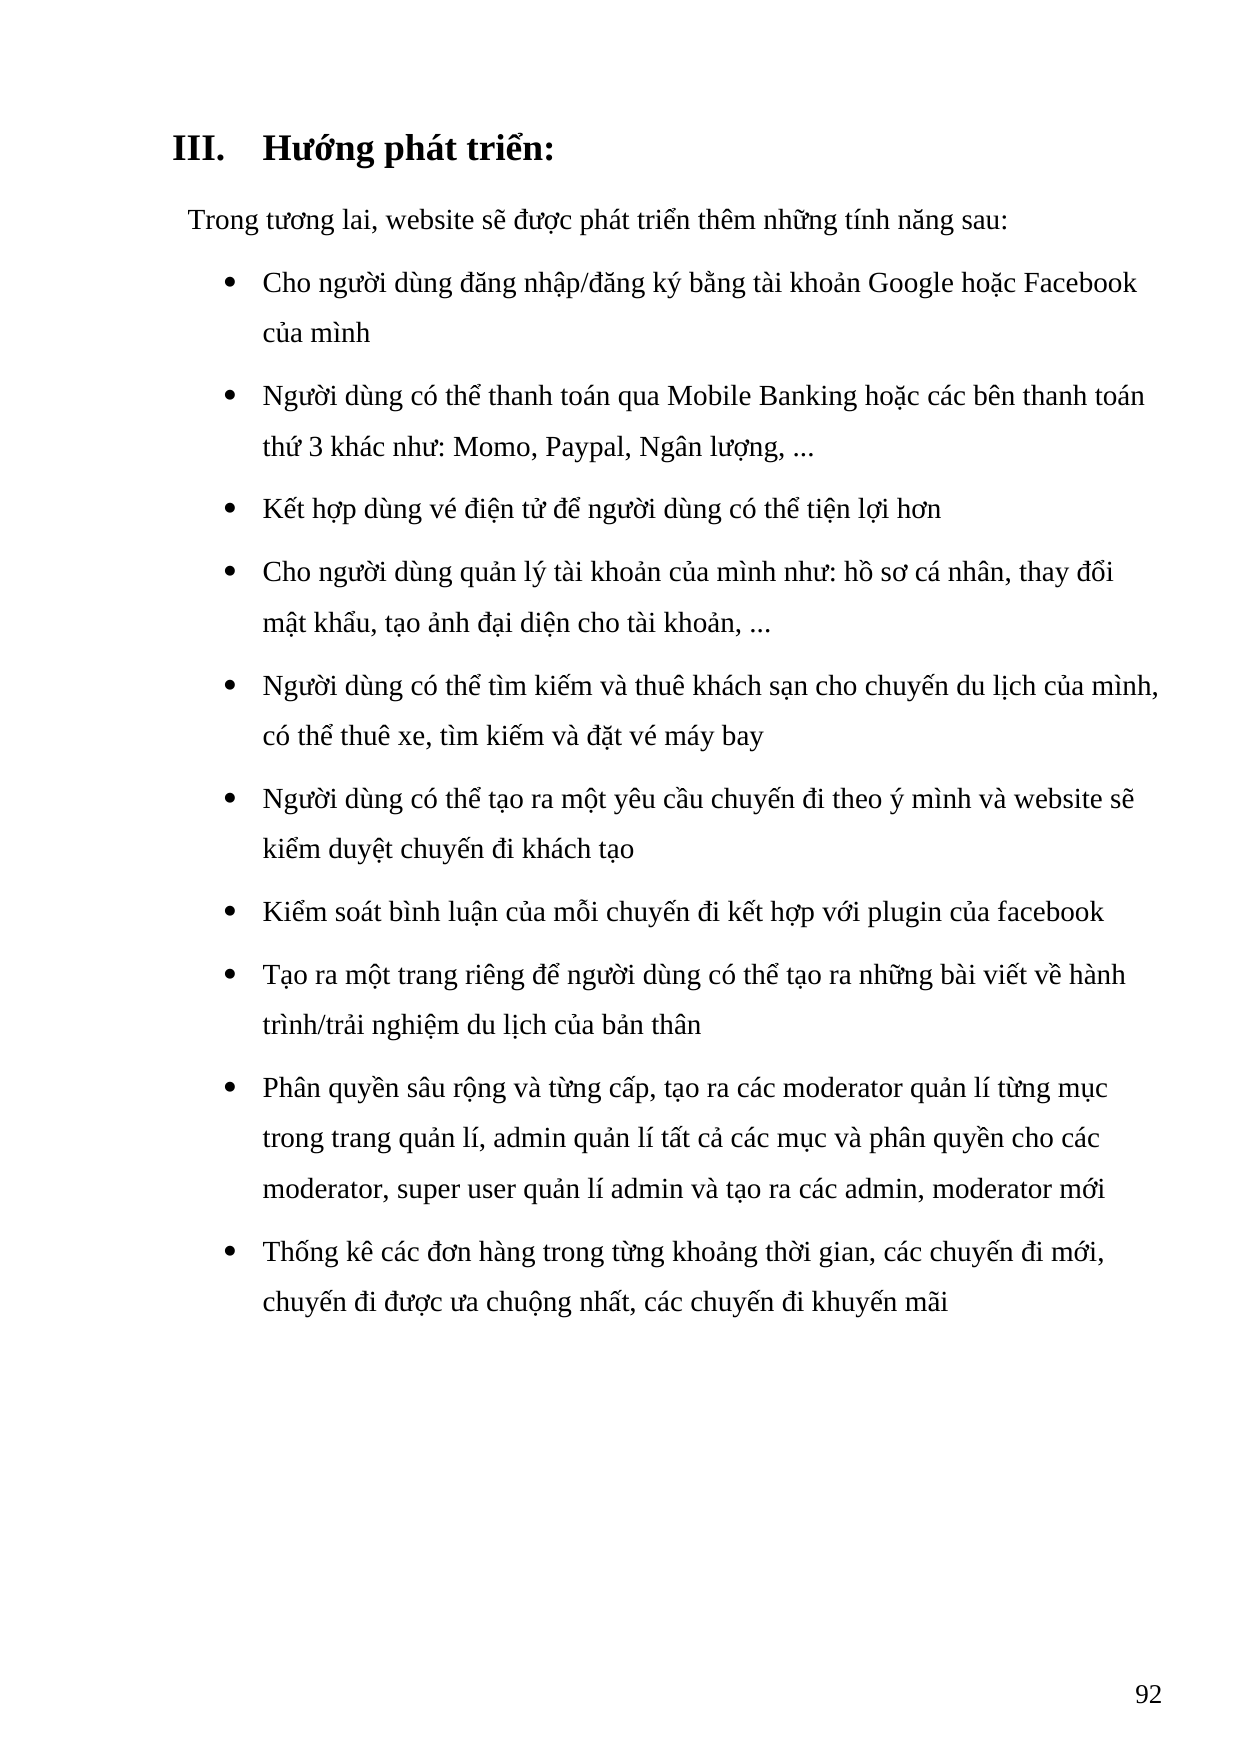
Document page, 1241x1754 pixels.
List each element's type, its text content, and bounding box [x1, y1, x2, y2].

list Kết hợp dùng vé điện tử để người dùng có thể tiện lợi hơn [225, 491, 1162, 525]
list Người dùng có thể thanh toán qua Mobile Banking hoặc các bên thanh toán thứ 3 khác như: Momo, Paypal, Ngân lượng, ... [225, 378, 1162, 462]
text Hướng phát triển: [225, 125, 1162, 168]
list Thống kê các đơn hàng trong từng khoảng thời gian, các chuyến đi mới, chuyến đi được ưa chuộng nhất, các chuyến đi khuyến mãi [225, 1234, 1162, 1318]
list Kiểm soát bình luận của mỗi chuyến đi kết hợp với plugin của facebook [225, 894, 1162, 928]
list Cho người dùng quản lý tài khoản của mình như: hồ sơ cá nhân, thay đổi mật khẩu, tạo ảnh đại diện cho tài khoản, ... [225, 554, 1162, 638]
list Cho người dùng đăng nhập/đăng ký bằng tài khoản Google hoặc Facebook của mình [225, 265, 1162, 349]
text Trong tương lai, website sẽ được phát triển thêm những tính năng sau: [187, 202, 1162, 236]
list Phân quyền sâu rộng và từng cấp, tạo ra các moderator quản lí từng mục trong trang quản lí, admin quản lí tất cả các mục và phân quyền cho các moderator, super user quản lí admin và tạo ra các admin, moderator mới [225, 1070, 1162, 1204]
list Người dùng có thể tìm kiếm và thuê khách sạn cho chuyến du lịch của mình, có thể thuê xe, tìm kiếm và đặt vé máy bay [225, 668, 1162, 752]
list Người dùng có thể tạo ra một yêu cầu chuyến đi theo ý mình và website sẽ kiểm duyệt chuyến đi khách tạo [225, 781, 1162, 865]
list Tạo ra một trang riêng để người dùng có thể tạo ra những bài viết về hành trình/trải nghiệm du lịch của bản thân [225, 957, 1162, 1041]
